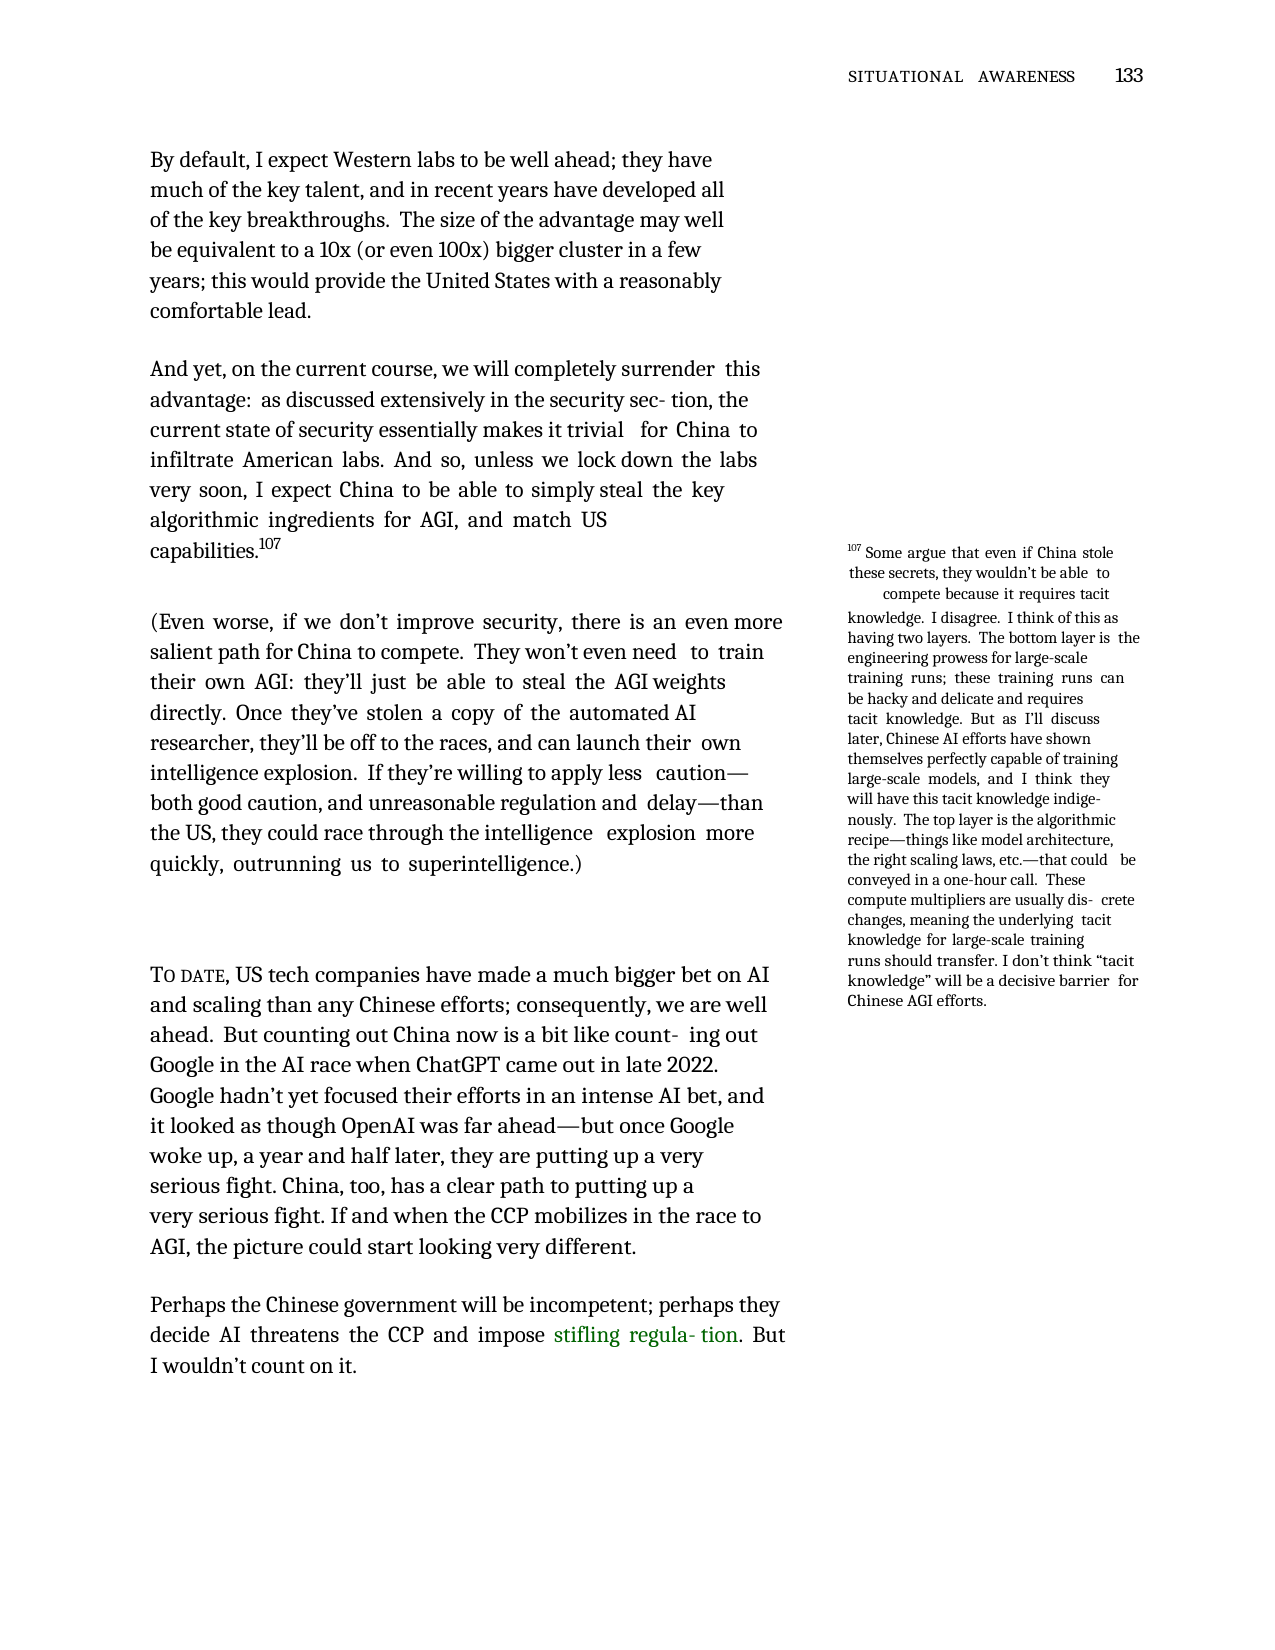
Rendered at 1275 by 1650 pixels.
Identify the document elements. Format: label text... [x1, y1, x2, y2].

text capabilities.107 107 Some argue that even if China stole [150, 537, 1158, 564]
text very serious fight. If and when the CCP mobilizes in the race to AGI, the picture could start looking very different. [150, 1203, 801, 1260]
text To date, US tech companies have made a much bigger bet on AI and scaling than any Chinese efforts; consequently, we are well ahead. But counting out China now is a bit like count- ing out Google in the AI race when ChatGPT came out in late 2022. Google hadn’t yet focused their efforts in an intense AI bet, and it looked as though OpenAI was far ahead—but once Google woke up, a year and half later, they are putting up a very serious fight. China, too, has a clear path to putting up a [150, 962, 779, 1199]
text Perhaps the Chinese government will be incompetent; perhaps they decide AI threatens the CCP and impose stifling regula- tion. But I wouldn’t count on it. [150, 1292, 785, 1379]
text knowledge. I disagree. I think of this as having two layers. The bottom layer is the engineering prowess for large-scale training runs; these training runs can be hacky and delicate and requires [847, 609, 1142, 708]
text runs should transfer. I don’t think “tacit knowledge” will be a decisive barrier for Chinese AGI efforts. [847, 951, 1145, 1011]
text (Even worse, if we don’t improve security, there is an even more salient path for China to compete. They won’t even need to train their own AGI: they’ll just be able to steal the AGI weights directly. Once they’ve stolen a copy of the automated AI researcher, they’ll be off to the races, and can launch their own intelligence explosion. If they’re willing to apply less caution—both good caution, and unreasonable regulation and delay—than the US, they could race through the intelligence explosion more quickly, outrunning us to superintelligence.) [150, 609, 785, 877]
text these secrets, they wouldn’t be able to compete because it requires tacit [845, 564, 1109, 603]
text And yet, on the current course, we will completely surrender this advantage: as discussed extensively in the security sec- tion, the current state of security essentially makes it trivial for China to infiltrate American labs. And so, unless we lock down the labs very soon, I expect China to be able to simply steal the key algorithmic ingredients for AGI, and match US [150, 356, 770, 533]
text tacit knowledge. But as I’ll discuss later, Chinese AI efforts have shown themselves perfectly capable of training large-scale models, and I think they will have this tacit knowledge indige- nously. The top layer is the algorithmic recipe—things like model architecture, the right scaling laws, etc.—that could be conveyed in a one-hour call. These compute multipliers are usually dis- crete changes, meaning the underlying tacit knowledge for large-scale training [847, 709, 1142, 950]
text By default, I expect Western labs to be well ahead; they have much of the key talent, and in recent years have developed all of the key breakthroughs. The size of the advantage may well be equivalent to a 10x (or even 100x) bigger cluster in a few years; this would provide the United States with a reasonably comfortable lead. [150, 147, 754, 324]
